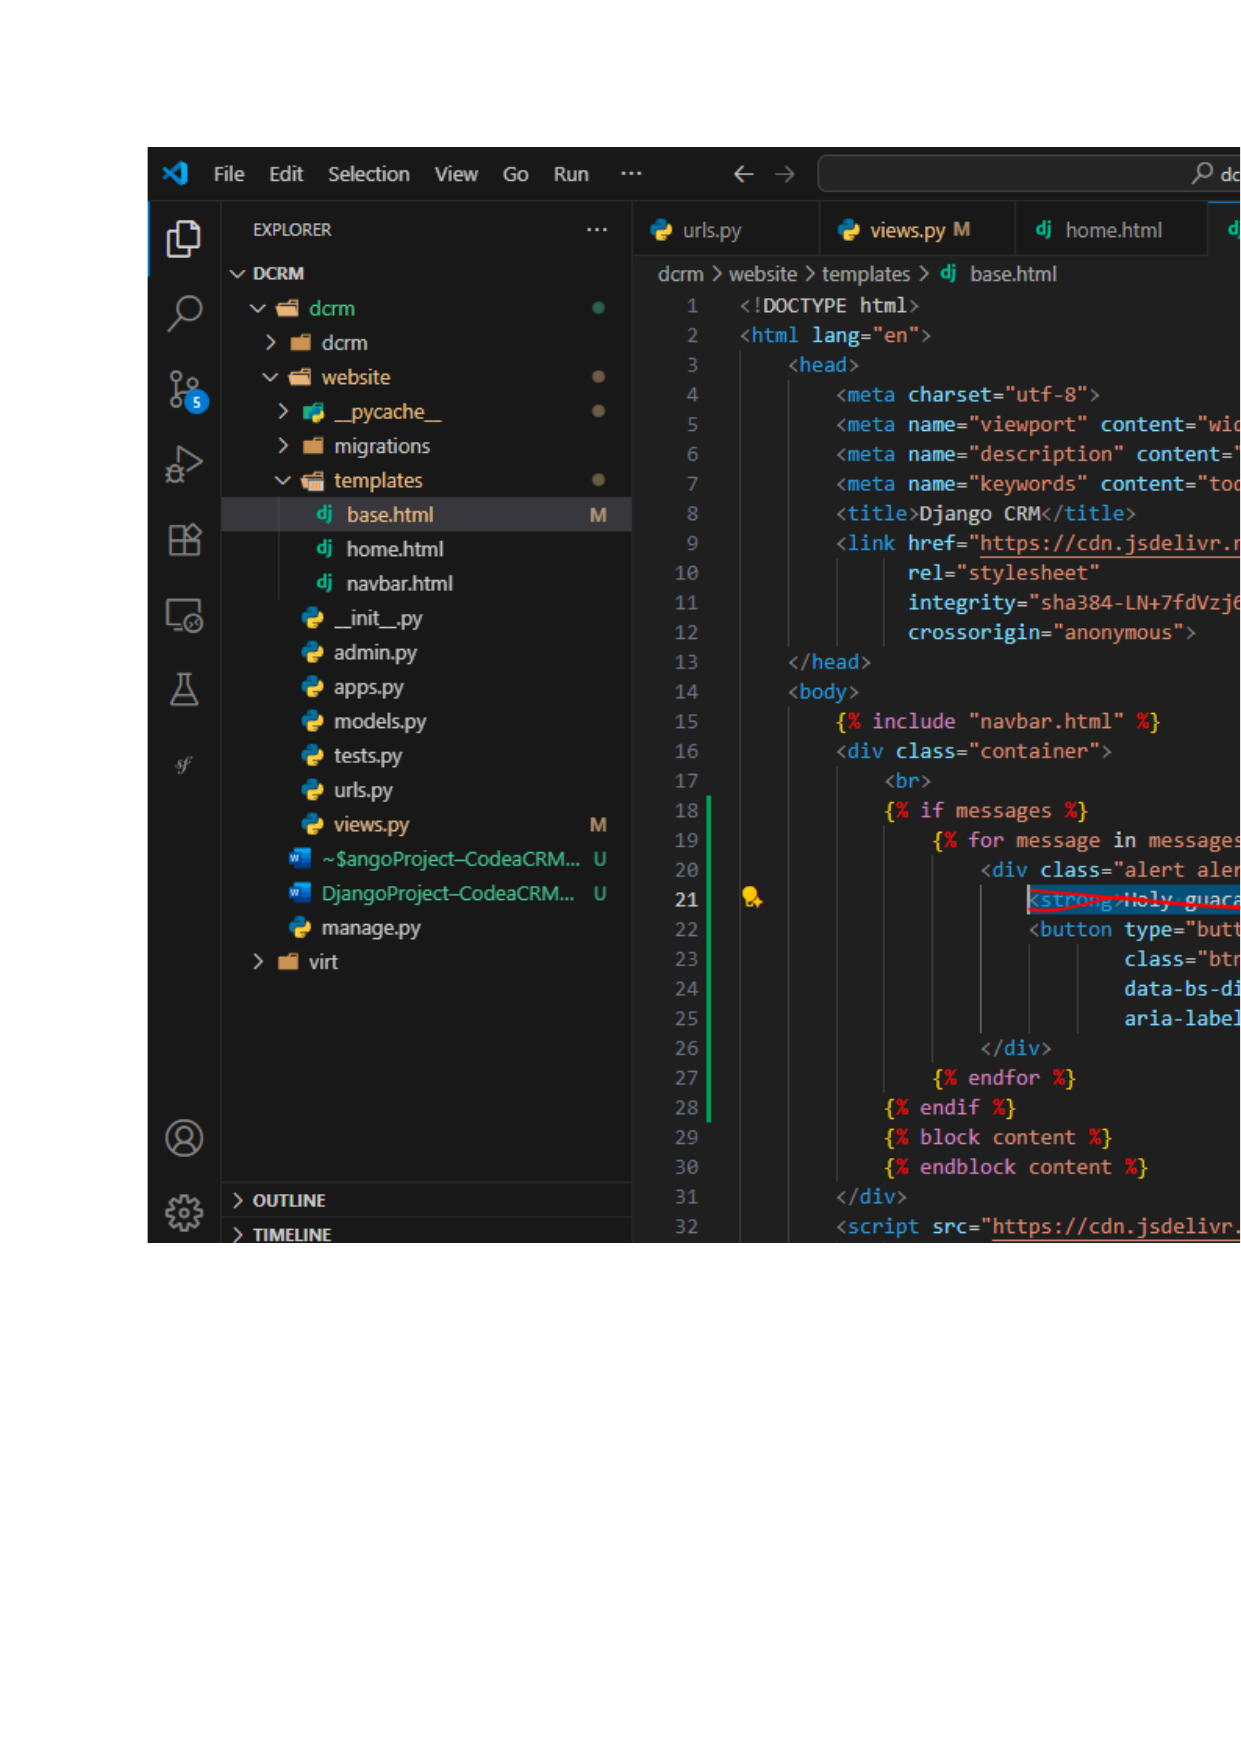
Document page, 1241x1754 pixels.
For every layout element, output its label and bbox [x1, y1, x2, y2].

picture [147, 147, 1241, 1243]
